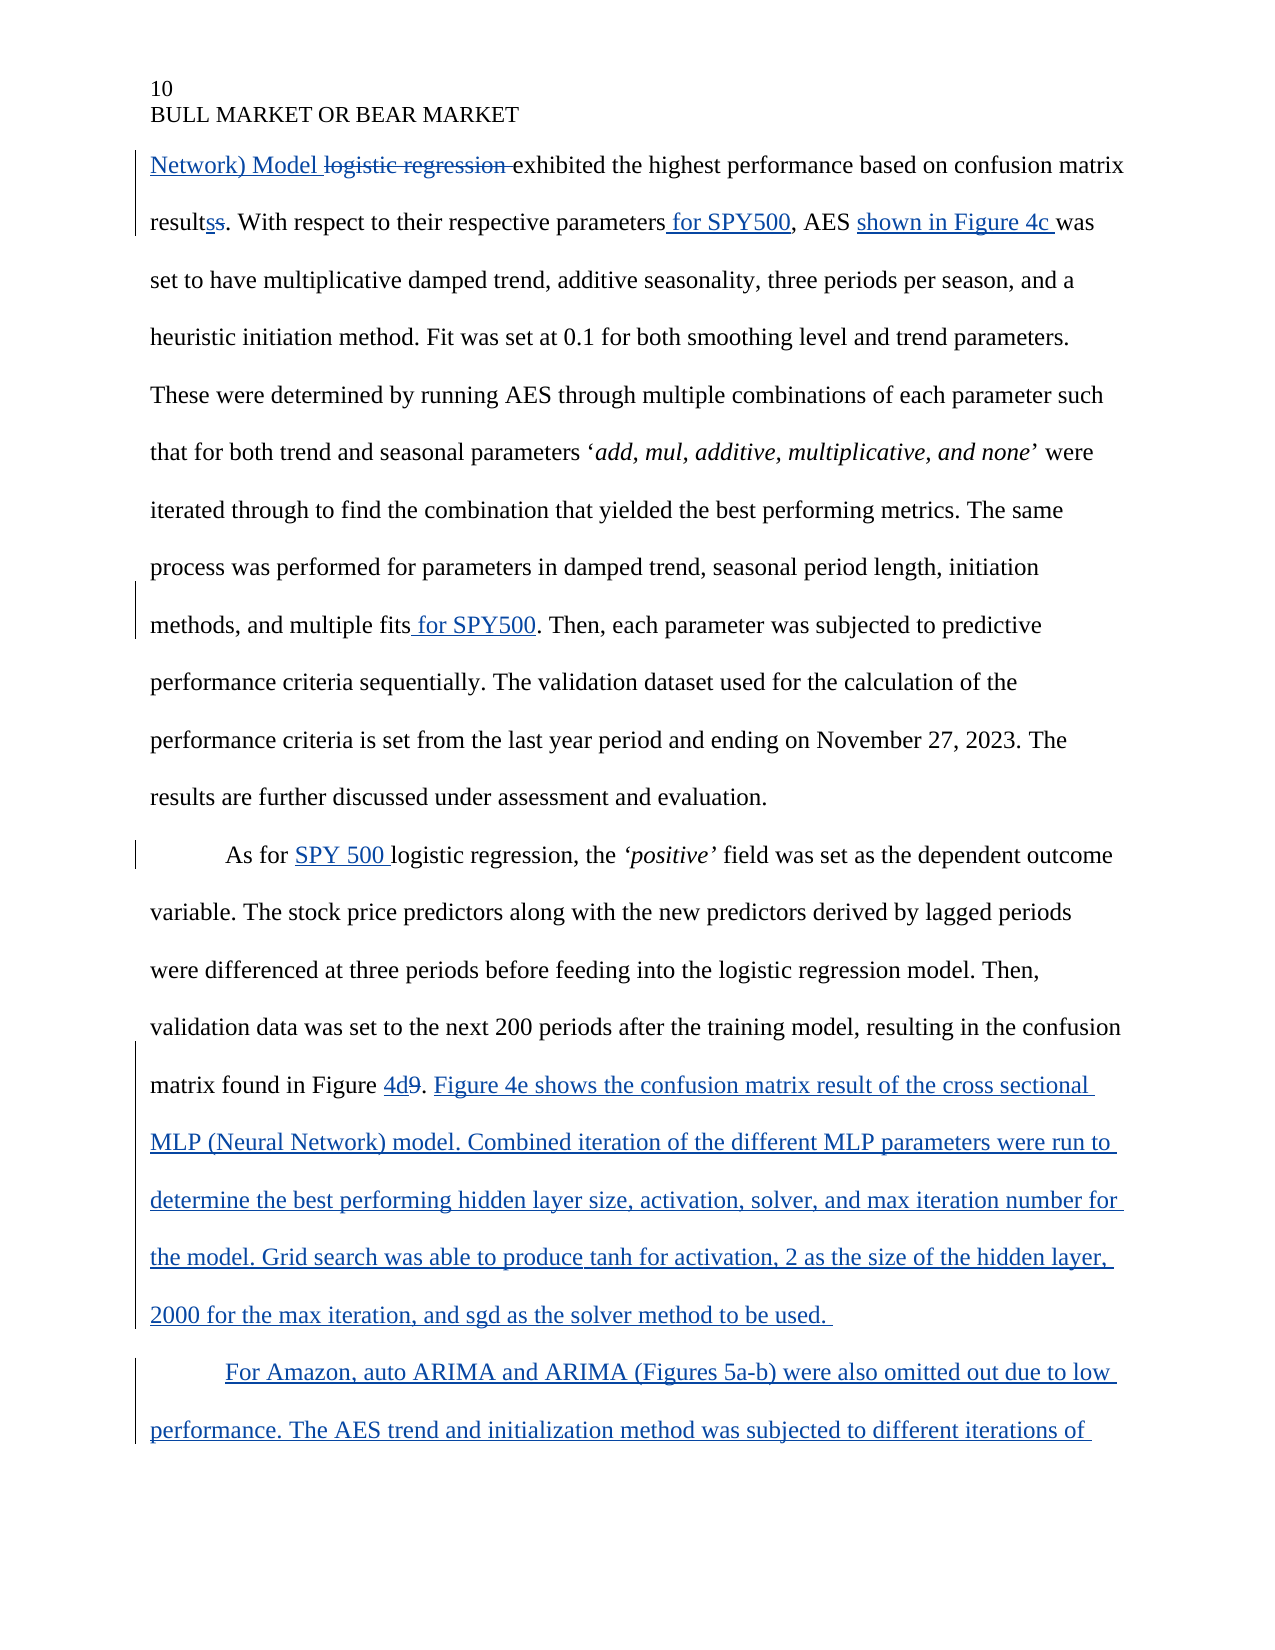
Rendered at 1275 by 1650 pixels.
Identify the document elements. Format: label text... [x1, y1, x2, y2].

text As for logistic regression, the ‘positive’ field was set as the dependent outcome variable. The stock price predictors along with the new predictors derived by lagged periods were differenced at three periods before feeding into the logistic regression model. Then, validation data was set to the next 200 periods after the training model, resulting in the confusion matrix found in Figure . [150, 840, 1125, 1329]
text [150, 150, 1125, 811]
